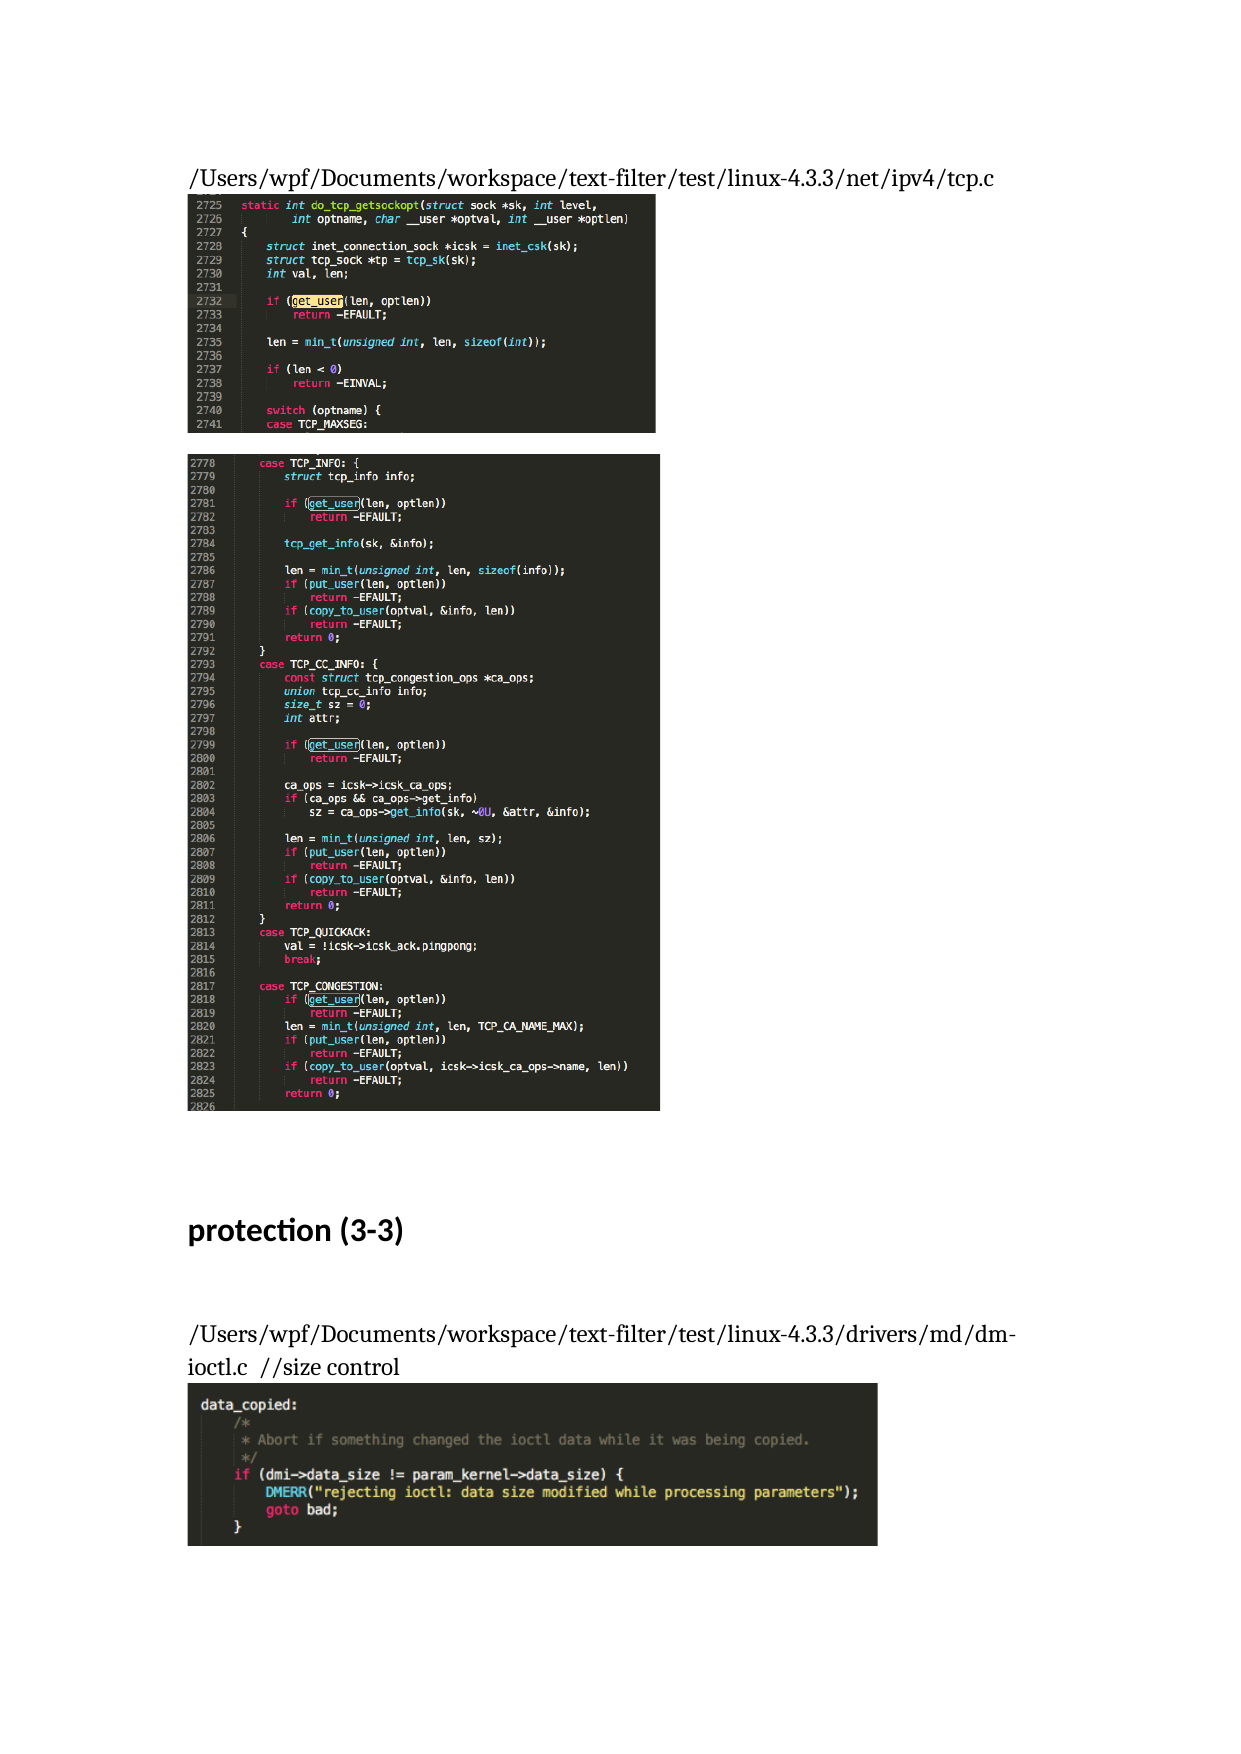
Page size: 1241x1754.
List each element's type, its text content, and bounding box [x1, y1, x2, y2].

picture [187, 454, 661, 1111]
picture [187, 194, 656, 433]
text /Users/wpf/Documents/workspace/text-filter/test/linux-4.3.3/net/ipv4/tcp.c [187, 162, 1053, 194]
text /Users/wpf/Documents/workspace/text-filter/test/linux-4.3.3/drivers/md/dm-ioctl.c //size control [187, 1318, 1053, 1383]
subtitle protection (3-3) [187, 1197, 1053, 1262]
picture [187, 1383, 878, 1546]
